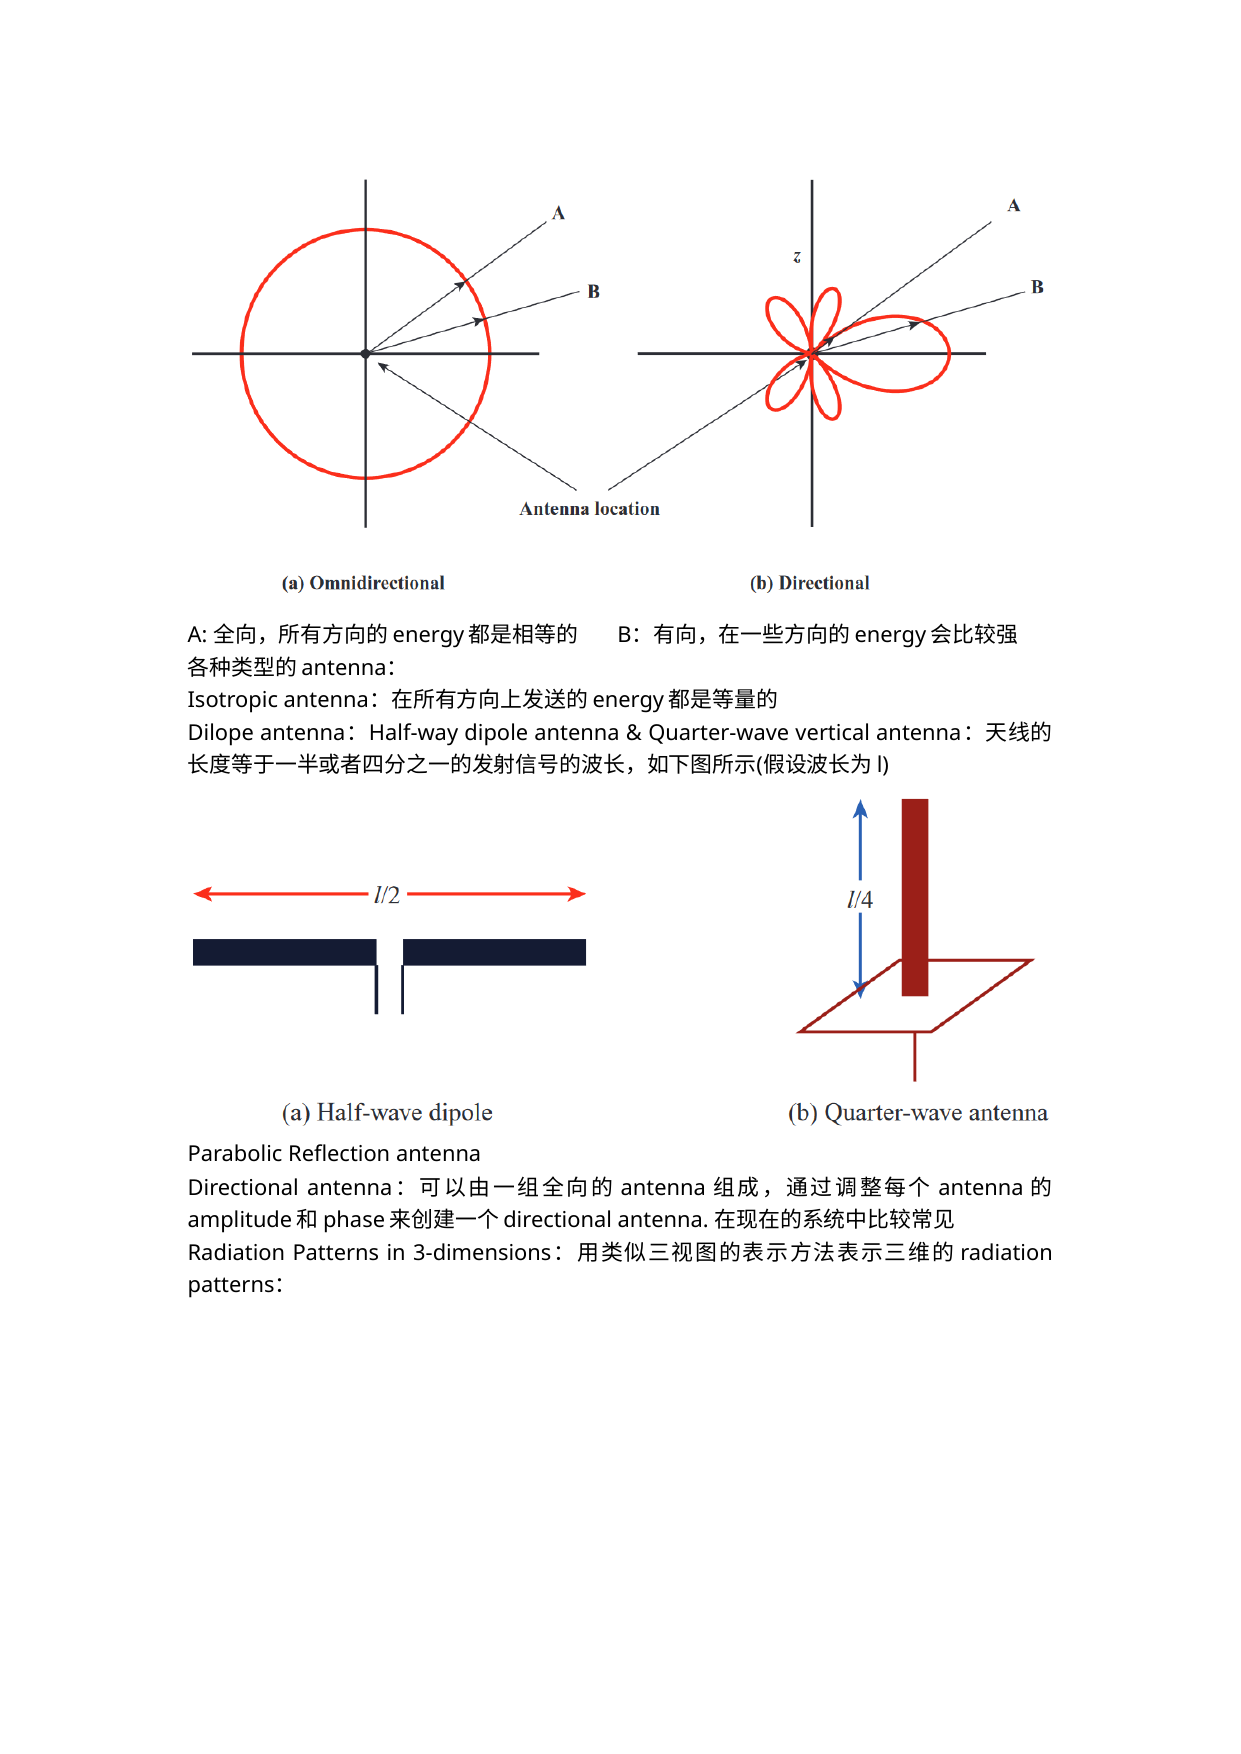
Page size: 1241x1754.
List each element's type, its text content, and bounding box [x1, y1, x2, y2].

text 各种类型的antenna： [187, 649, 1053, 682]
text Radiation Patterns in 3-dimensions：用类似三视图的表示方法表示三维的radiation patterns： [187, 1234, 1053, 1299]
text Parabolic Reflection antenna [187, 1137, 1053, 1169]
text Dilope antenna：Half-way dipole antenna & Quarter-wave vertical antenna：天线的长度等于一半或者四分之一的发射信号的波长，如下图所示(假设波长为l) [187, 714, 1053, 779]
text A: 全向，所有方向的energy都是相等的 B：有向，在一些方向的energy会比较强 [187, 617, 1053, 649]
picture [187, 779, 1053, 1135]
text Directional antenna：可以由一组全向的antenna组成，通过调整每个antenna的amplitude和phase来创建一个directional antenna. 在现在的系统中比较常见 [187, 1169, 1053, 1234]
text Isotropic antenna：在所有方向上发送的energy都是等量的 [187, 682, 1053, 714]
picture [187, 162, 1053, 609]
